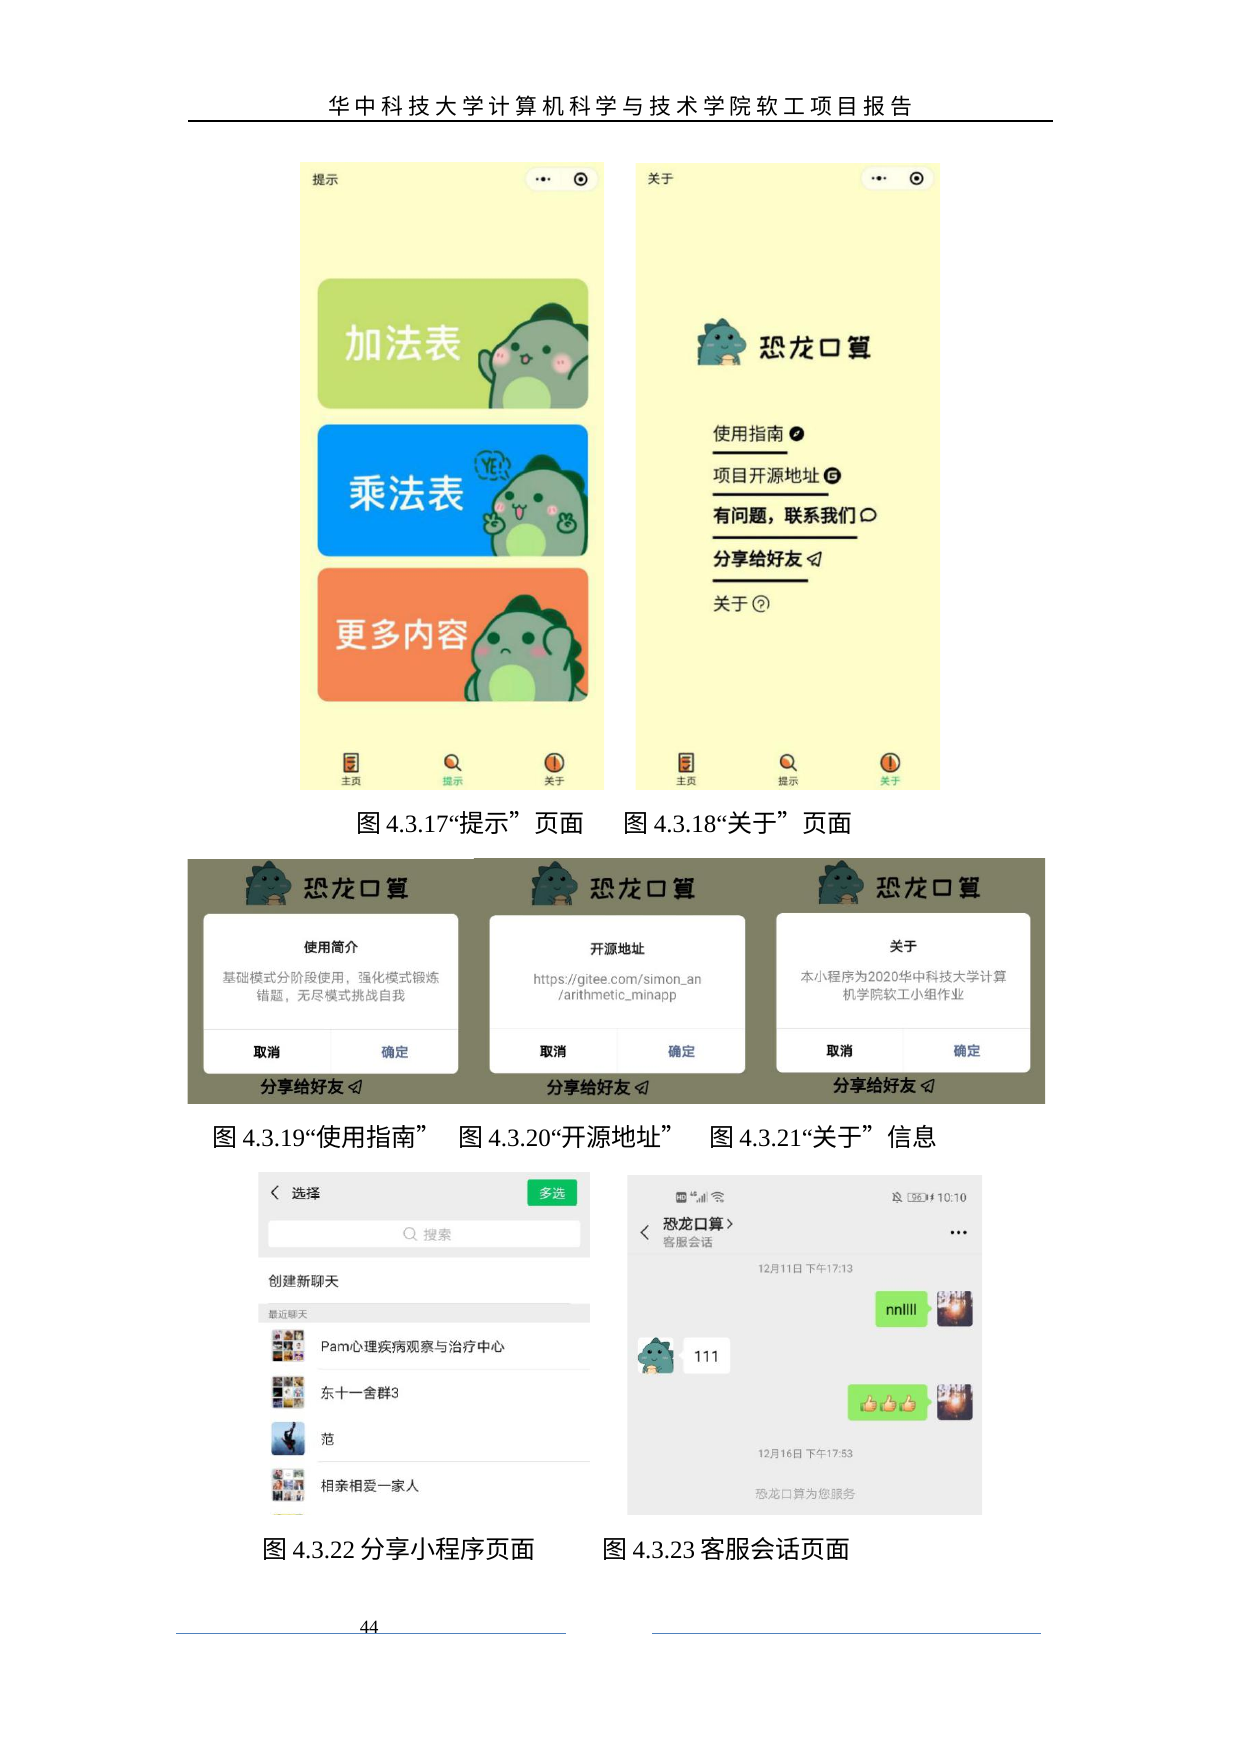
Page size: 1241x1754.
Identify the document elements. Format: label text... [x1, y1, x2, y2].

picture [187, 858, 1046, 1104]
text 图4.3.19“使用指南” 图4.3.20“开源地址” 图4.3.21“关于”信息 [187, 1118, 1053, 1154]
text 图4.3.17“提示”页面 图4.3.18“关于”页面 [187, 804, 1053, 840]
text 图4.3.22分享小程序页面 图4.3.23客服会话页面 [187, 1529, 1053, 1565]
picture [627, 1175, 983, 1515]
picture [258, 1172, 590, 1515]
picture [635, 163, 941, 790]
picture [300, 162, 605, 790]
